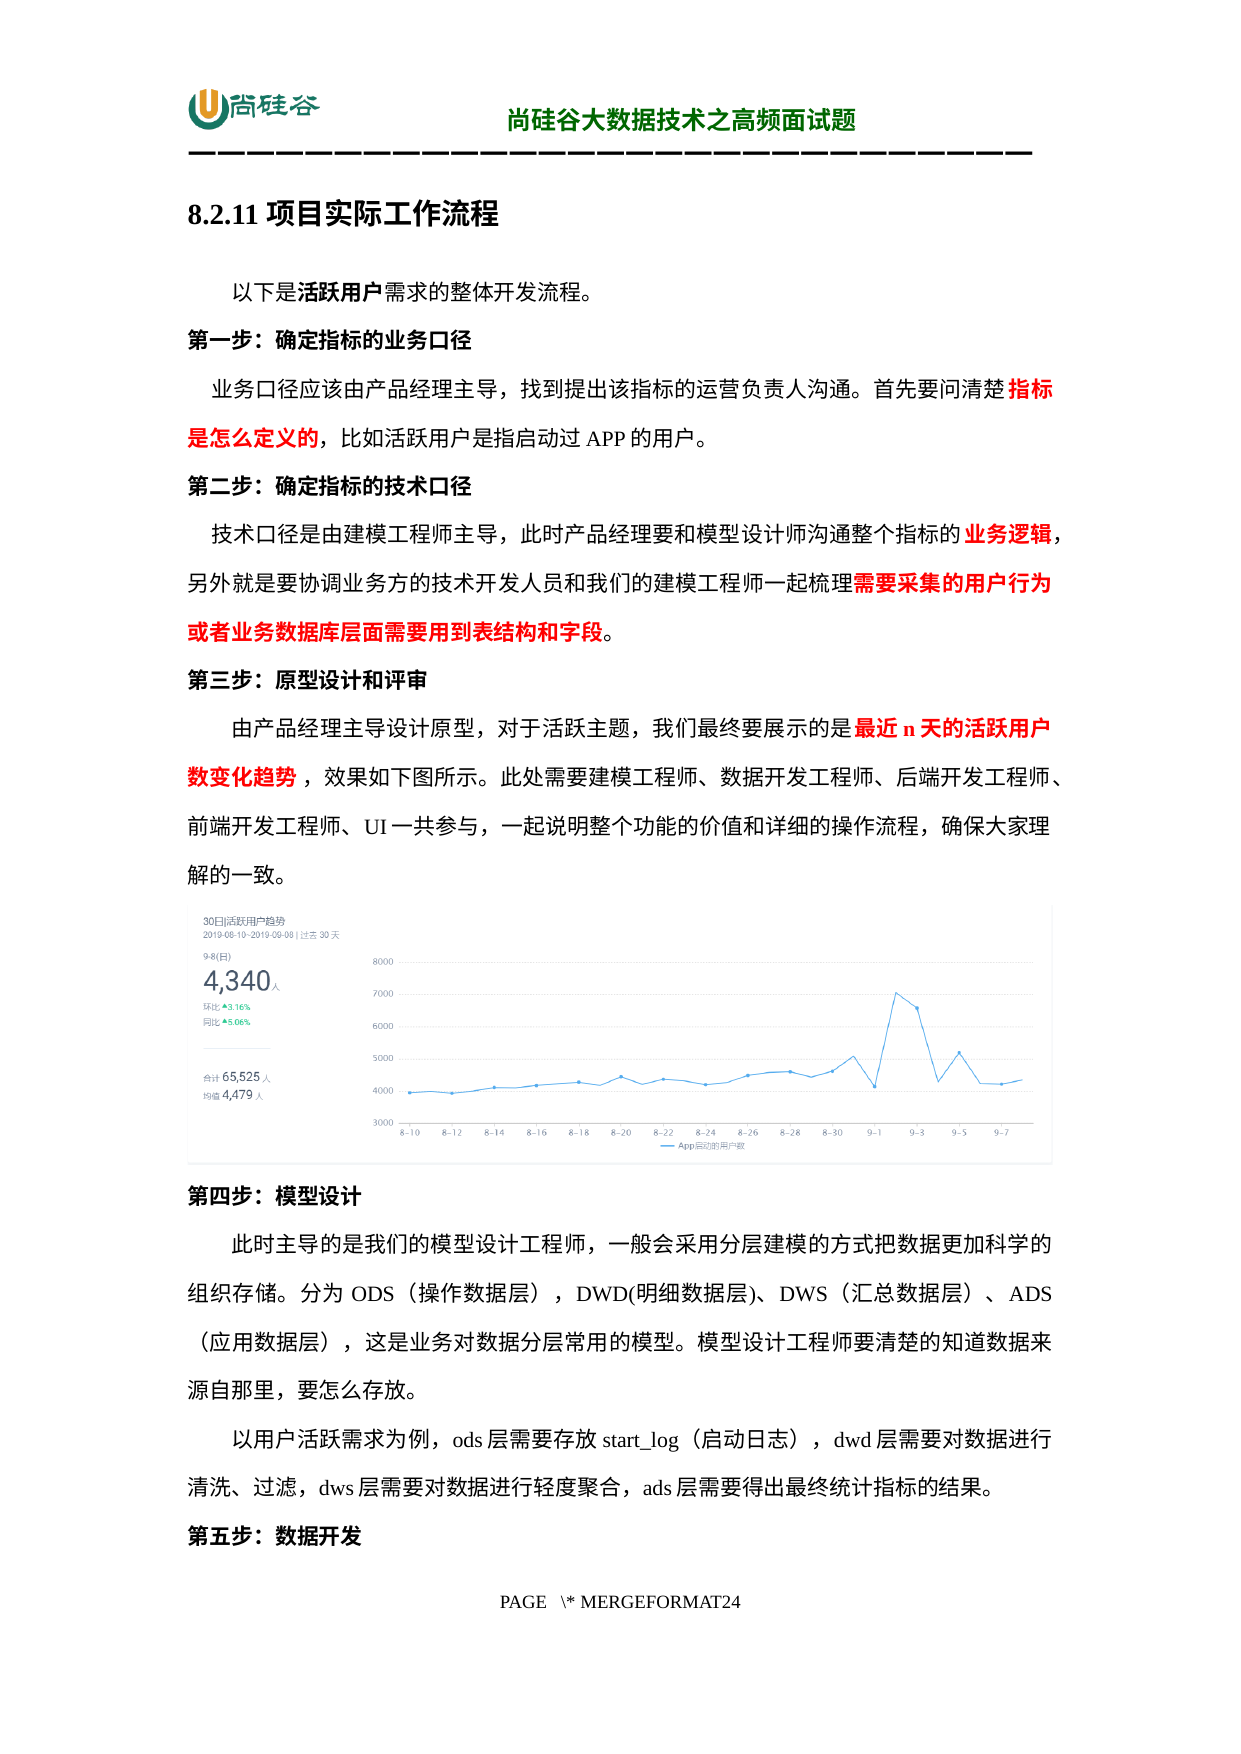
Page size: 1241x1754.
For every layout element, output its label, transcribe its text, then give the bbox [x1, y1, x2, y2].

text 以下是活跃用户需求的整体开发流程。 [187, 275, 1053, 307]
subtitle 8.2.11 项目实际工作流程 [187, 179, 1053, 244]
text 第二步：确定指标的技术口径 [187, 468, 1053, 501]
text 第三步：原型设计和评审 [187, 663, 1053, 695]
text 第一步：确定指标的业务口径 [187, 323, 1053, 356]
text 第四步：模型设计 [187, 1178, 1053, 1211]
text 第五步：数据开发 [187, 1518, 1053, 1551]
text 以用户活跃需求为例，ods层需要存放start_log（启动日志），dwd层需要对数据进行清洗、过滤，dws层需要对数据进行轻度聚合，ads层需要得出最终统计指标的结果。 [187, 1421, 1053, 1502]
text 由产品经理主导设计原型，对于活跃主题，我们最终要展示的是最近n天的活跃用户数变化趋势 ，效果如下图所示。此处需要建模工程师、数据开发工程师、后端开发工程师、前端开发工程师、UI一共参与，一起说明整个功能的价值和详细的操作流程，确保大家理解的一致。 [187, 711, 1053, 890]
text 技术口径是由建模工程师主导，此时产品经理要和模型设计师沟通整个指标的业务逻辑，另外就是要协调业务方的技术开发人员和我们的建模工程师一起梳理需要采集的用户行为，或者业务数据库层面需要用到表结构和字段。 [187, 517, 1053, 647]
text 此时主导的是我们的模型设计工程师，一般会采用分层建模的方式把数据更加科学的组织存储。分为 ODS（操作数据层），DWD(明细数据层)、DWS（汇总数据层）、ADS （应用数据层），这是业务对数据分层常用的模型。模型设计工程师要清楚的知道数据来源自那里，要怎么存放。 [187, 1227, 1053, 1405]
text 业务口径应该由产品经理主导，找到提出该指标的运营负责人沟通。首先要问清楚指标是怎么定义的，比如活跃用户是指启动过APP的用户。 [187, 371, 1053, 453]
